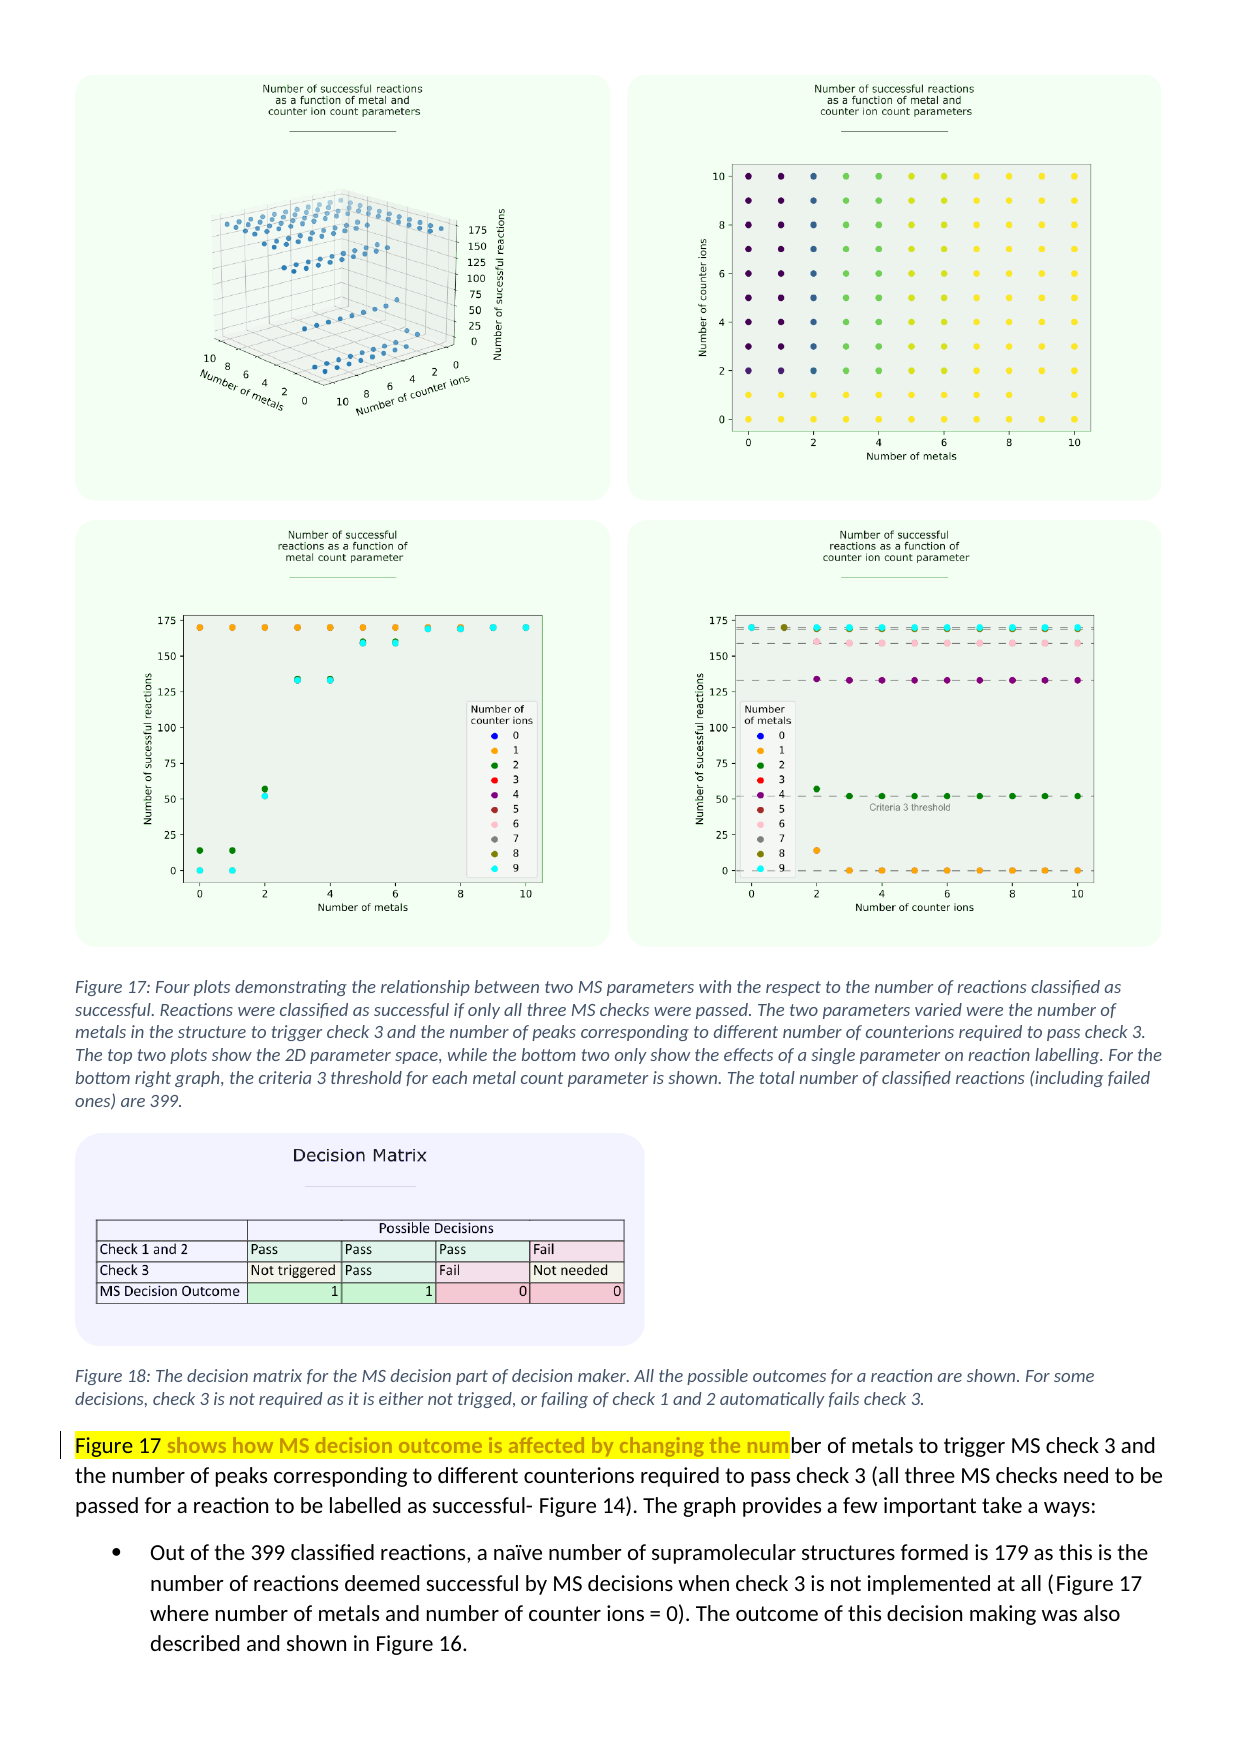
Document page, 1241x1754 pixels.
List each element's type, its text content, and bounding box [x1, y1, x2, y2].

text Figure 18: The decision matrix for the MS decision part of decision maker. All the possible outcomes for a reaction are shown. For some decisions, check 3 is not required as it is either not trigged, or failing of check 1 and 2 automatically fails check 3. [75, 1364, 1165, 1410]
picture [75, 1133, 645, 1346]
list Out of the 399 classified reactions, a naïve number of supramolecular structures formed is 179 as this is the number of reactions deemed successful by MS decisions when check 3 is not implemented at all (Figure 17 where number of metals and number of counter ions = 0). The outcome of this decision making was also described and shown in Figure 16. [112, 1538, 1165, 1657]
text Figure 17 shows how MS decision outcome is affected by changing the number of metals to trigger MS check 3 and the number of peaks corresponding to different counterions required to pass check 3 (all three MS checks need to be passed for a reaction to be labelled as successful- Figure 14). The graph provides a few important take a ways: [75, 1431, 1165, 1520]
picture [75, 75, 1162, 957]
text Figure 17: Four plots demonstrating the relationship between two MS parameters with the respect to the number of reactions classified as successful. Reactions were classified as successful if only all three MS checks were passed. The two parameters varied were the number of metals in the structure to trigger check 3 and the number of peaks corresponding to different number of counterions required to pass check 3. The top two plots show the 2D parameter space, while the bottom two only show the effects of a single parameter on reaction labelling. For the bottom right graph, the criteria 3 threshold for each metal count parameter is shown. The total number of classified reactions (including failed ones) are 399. [75, 975, 1165, 1112]
